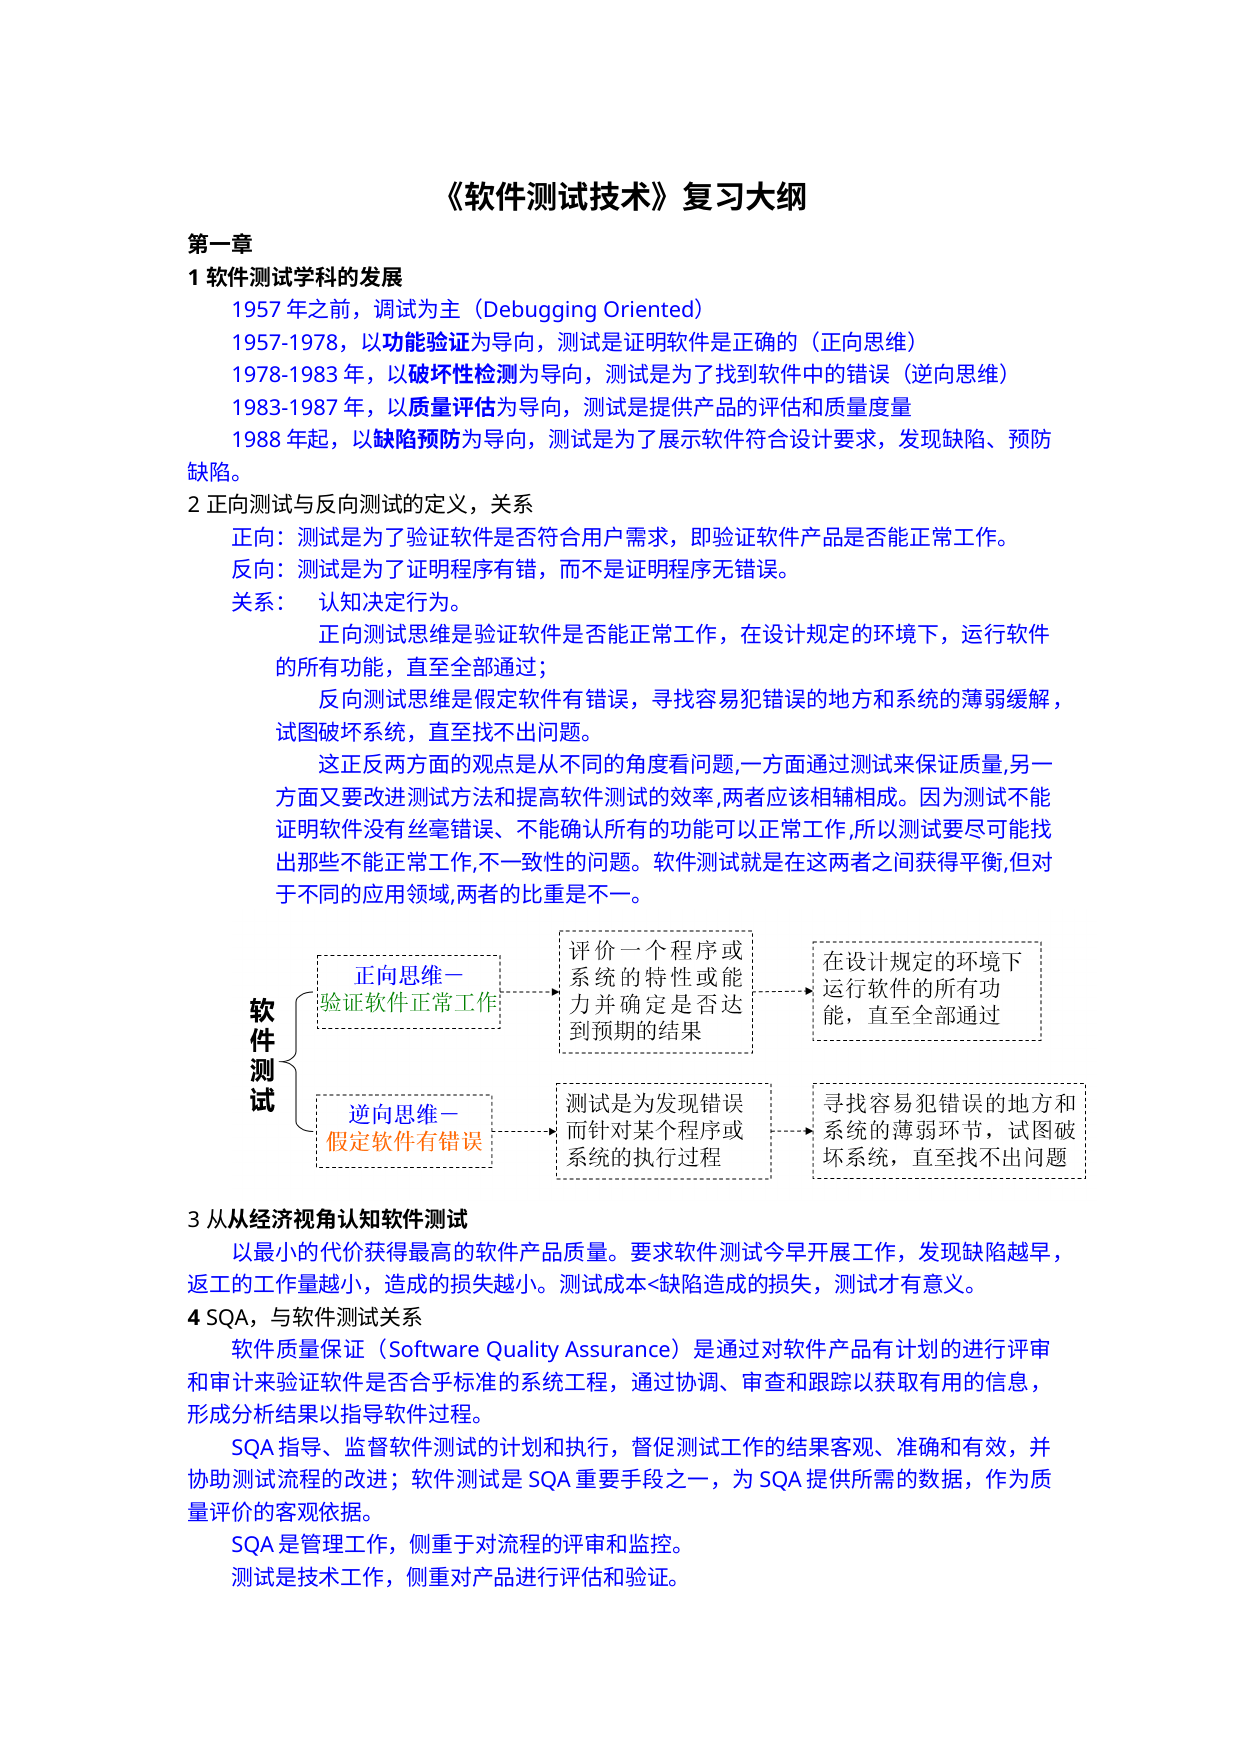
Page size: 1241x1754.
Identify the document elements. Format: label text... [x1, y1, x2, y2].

text 正向测试思维是验证软件是否能正常工作，在设计规定的环境下，运行软件的所有功能，直至全部通过； [275, 617, 1053, 682]
picture [231, 909, 1098, 1201]
text 正向：测试是为了验证软件是否符合用户需求，即验证软件产品是否能正常工作。 [187, 519, 1053, 552]
text SQA是管理工作，侧重于对流程的评审和监控。 [187, 1527, 1053, 1559]
text 3 从从经济视角认知软件测试 [187, 1202, 1053, 1234]
text 《软件测试技术》复习大纲 [187, 162, 1053, 227]
text 关系： 认知决定行为。 [187, 584, 1053, 617]
text 1 软件测试学科的发展 [187, 259, 1053, 292]
text 1957年之前，调试为主（Debugging Oriented） [187, 292, 1053, 324]
text 1957-1978，以功能验证为导向，测试是证明软件是正确的（正向思维） [187, 324, 1053, 357]
text 2 正向测试与反向测试的定义，关系 [187, 487, 1053, 519]
text 1988年起，以缺陷预防为导向，测试是为了展示软件符合设计要求，发现缺陷、预防缺陷。 [187, 422, 1053, 487]
text SQA指导、监督软件测试的计划和执行，督促测试工作的结果客观、准确和有效，并协助测试流程的改进；软件测试是SQA重要手段之一，为SQA提供所需的数据，作为质量评价的客观依据。 [187, 1429, 1053, 1527]
text 1978-1983年，以破坏性检测为导向，测试是为了找到软件中的错误（逆向思维） [187, 357, 1053, 389]
text 反向测试思维是假定软件有错误，寻找容易犯错误的地方和系统的薄弱缓解，试图破坏系统，直至找不出问题。 [275, 682, 1053, 747]
text 以最小的代价获得最高的软件产品质量。要求软件测试今早开展工作，发现缺陷越早，返工的工作量越小，造成的损失越小。测试成本<缺陷造成的损失，测试才有意义。 [187, 1234, 1053, 1299]
text 1983-1987年，以质量评估为导向，测试是提供产品的评估和质量度量 [187, 389, 1053, 422]
text 第一章 [187, 227, 1053, 259]
text 4 SQA，与软件测试关系 [187, 1299, 1053, 1332]
text 这正反两方面的观点是从不同的角度看问题,一方面通过测试来保证质量,另一方面又要改进测试方法和提高软件测试的效率,两者应该相辅相成。因为测试不能证明软件没有丝毫错误、不能确认所有的功能可以正常工作,所以测试要尽可能找出那些不能正常工作,不一致性的问题。软件测试就是在这两者之间获得平衡,但对于不同的应用领域,两者的比重是不一。 [275, 747, 1053, 909]
text 反向：测试是为了证明程序有错，而不是证明程序无错误。 [187, 552, 1053, 584]
text 软件质量保证（Software Quality Assurance）是通过对软件产品有计划的进行评审和审计来验证软件是否合乎标准的系统工程，通过协调、审查和跟踪以获取有用的信息，形成分析结果以指导软件过程。 [187, 1332, 1053, 1429]
text 测试是技术工作，侧重对产品进行评估和验证。 [187, 1559, 1053, 1592]
